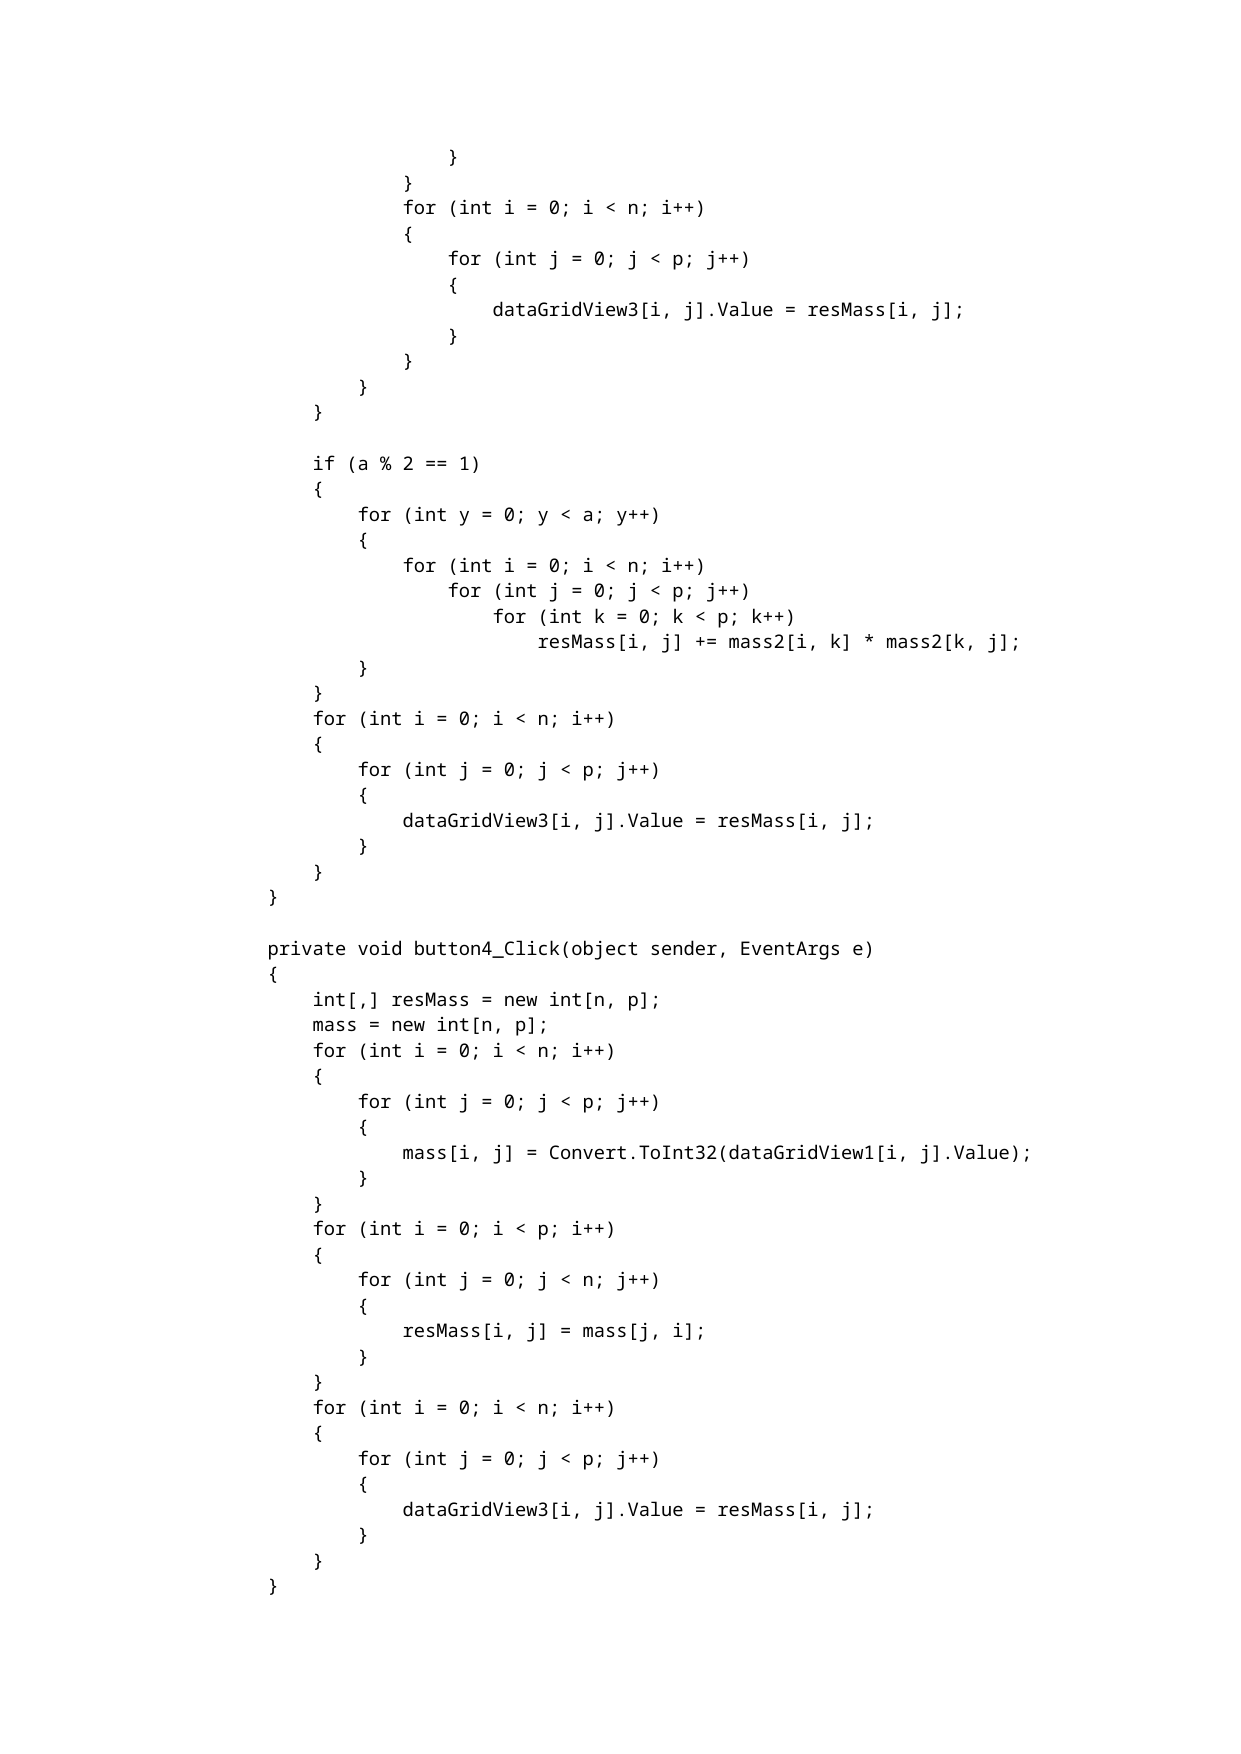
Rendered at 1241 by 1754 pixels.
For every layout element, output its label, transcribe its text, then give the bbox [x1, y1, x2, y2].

text } [177, 144, 1152, 169]
text for (int j = 0; j < p; j++) [177, 1445, 1152, 1471]
text { [177, 960, 1152, 986]
text for (int k = 0; k < p; k++) [177, 603, 1152, 628]
text for (int j = 0; j < p; j++) [177, 577, 1152, 603]
text } [177, 322, 1152, 348]
text { [177, 526, 1152, 552]
text for (int i = 0; i < n; i++) [177, 705, 1152, 731]
text } [177, 679, 1152, 705]
text for (int i = 0; i < n; i++) [177, 1394, 1152, 1420]
text resMass[i, j] += mass2[i, k] * mass2[k, j]; [177, 628, 1152, 654]
text int[,] resMass = new int[n, p]; [177, 986, 1152, 1011]
text { [177, 1420, 1152, 1445]
text } [177, 373, 1152, 399]
text dataGridView3[i, j].Value = resMass[i, j]; [177, 807, 1152, 833]
text private void button4_Click(object sender, EventArgs e) [177, 935, 1152, 960]
text } [177, 169, 1152, 195]
text if (a % 2 == 1) [177, 450, 1152, 475]
text for (int i = 0; i < n; i++) [177, 552, 1152, 577]
text } [177, 858, 1152, 884]
text { [177, 1471, 1152, 1496]
text for (int j = 0; j < p; j++) [177, 246, 1152, 271]
text } [177, 399, 1152, 424]
text mass[i, j] = Convert.ToInt32(dataGridView1[i, j].Value); [177, 1139, 1152, 1164]
text { [177, 1113, 1152, 1139]
text { [177, 1062, 1152, 1088]
text } [177, 1547, 1152, 1573]
text for (int i = 0; i < n; i++) [177, 1037, 1152, 1062]
text } [177, 1164, 1152, 1190]
text for (int j = 0; j < n; j++) [177, 1267, 1152, 1292]
text for (int y = 0; y < a; y++) [177, 501, 1152, 526]
text } [177, 1522, 1152, 1547]
text } [177, 1343, 1152, 1369]
text { [177, 1241, 1152, 1267]
text { [177, 1292, 1152, 1318]
text resMass[i, j] = mass[j, i]; [177, 1318, 1152, 1343]
text for (int i = 0; i < n; i++) [177, 195, 1152, 220]
text { [177, 731, 1152, 756]
text dataGridView3[i, j].Value = resMass[i, j]; [177, 297, 1152, 322]
text for (int j = 0; j < p; j++) [177, 1088, 1152, 1113]
text { [177, 220, 1152, 246]
text } [177, 833, 1152, 858]
text } [177, 1573, 1152, 1598]
text for (int i = 0; i < p; i++) [177, 1216, 1152, 1241]
text for (int j = 0; j < p; j++) [177, 756, 1152, 782]
text } [177, 348, 1152, 373]
text } [177, 1190, 1152, 1216]
text } [177, 654, 1152, 679]
text dataGridView3[i, j].Value = resMass[i, j]; [177, 1496, 1152, 1522]
text } [177, 884, 1152, 909]
text } [177, 1369, 1152, 1394]
text mass = new int[n, p]; [177, 1011, 1152, 1037]
text { [177, 782, 1152, 807]
text { [177, 271, 1152, 297]
text { [177, 475, 1152, 501]
